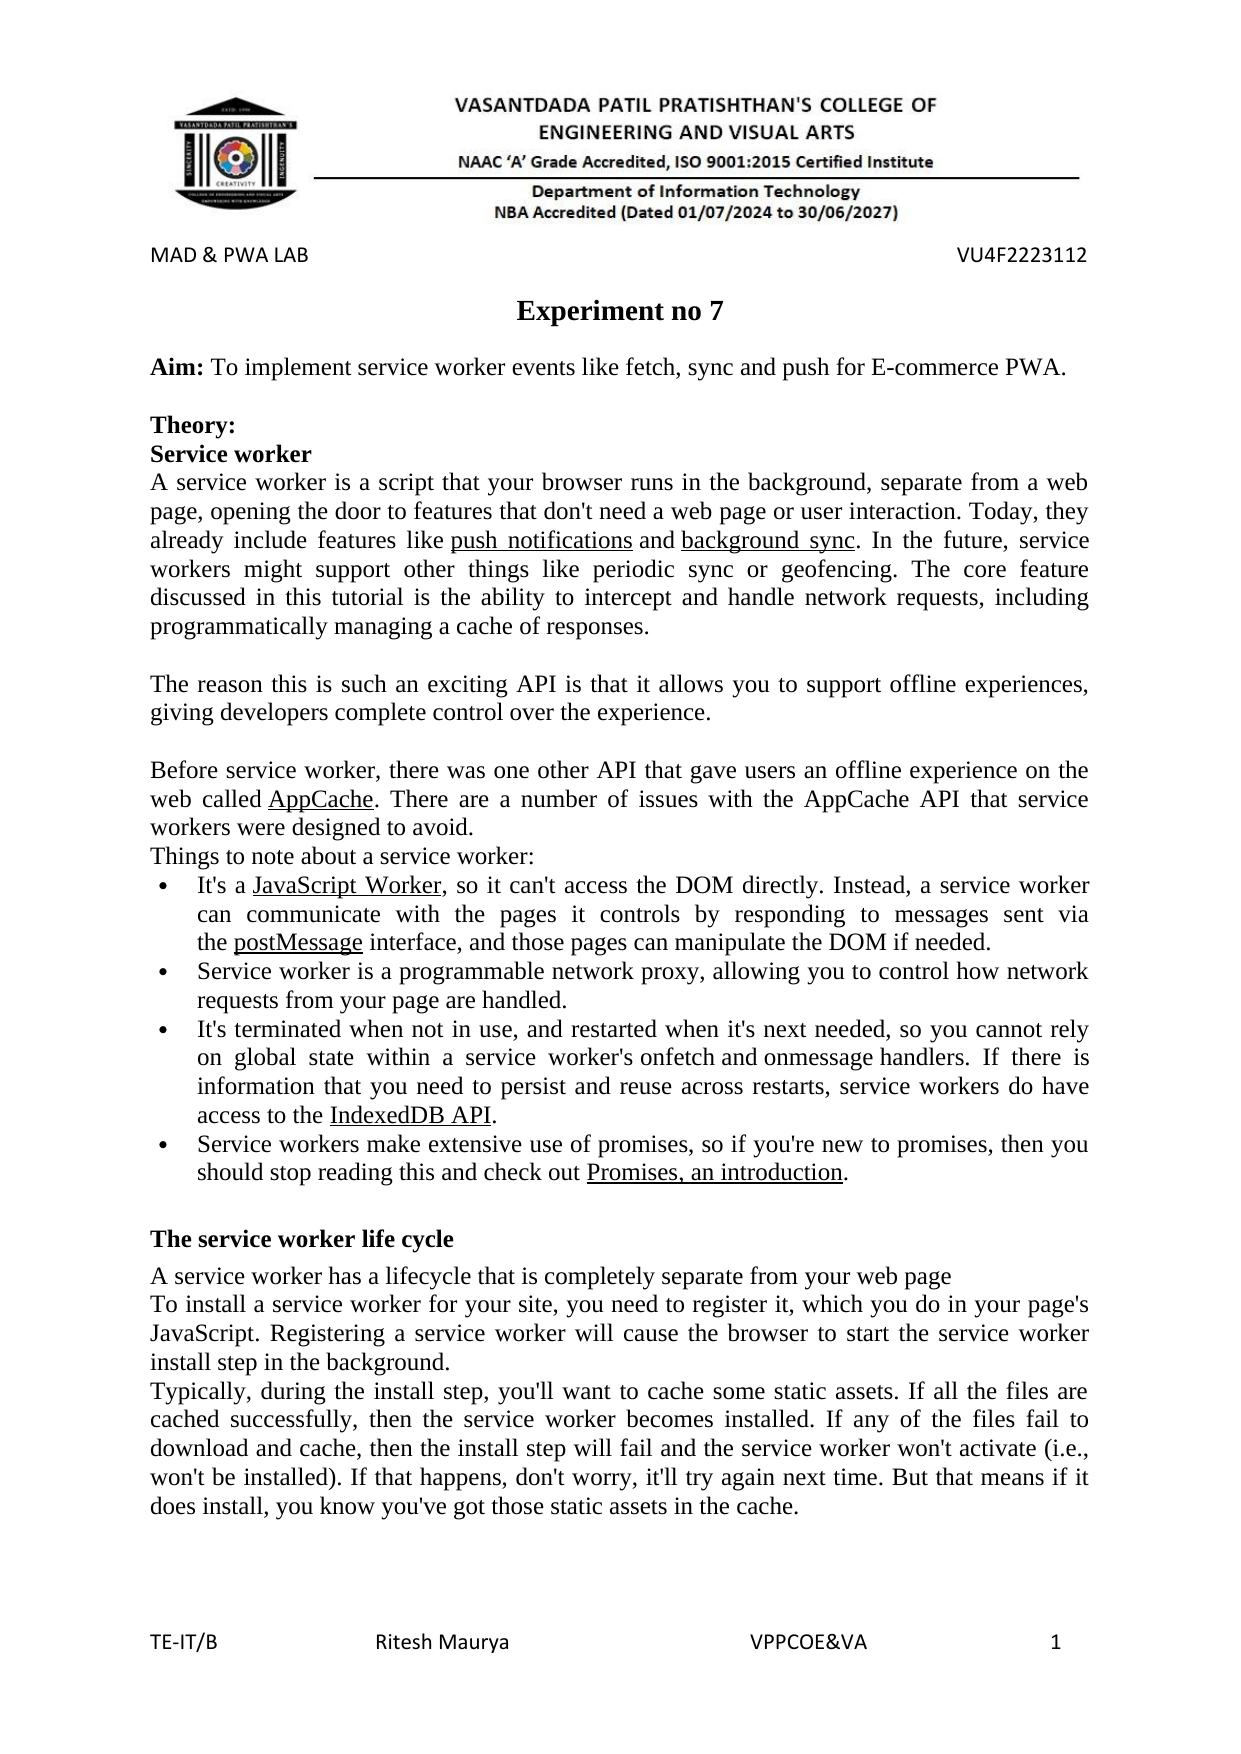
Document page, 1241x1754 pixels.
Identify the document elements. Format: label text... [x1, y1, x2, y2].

text Before service worker, there was one other API that gave users an offline experience on the web called AppCache. There are a number of issues with the AppCache API that service workers were designed to avoid. [150, 755, 1090, 841]
text The reason this is such an exciting API is that it allows you to support offline experiences, giving developers complete control over the experience. [150, 669, 1090, 726]
text A service worker is a script that your browser runs in the background, separate from a web page, opening the door to features that don't need a web page or user interaction. Today, they already include features like push notifications and background sync. In the future, service workers might support other things like periodic sync or geofencing. The core feature discussed in this tutorial is the ability to intercept and handle network requests, including programmatically managing a cache of responses. [150, 467, 1090, 640]
list It's terminated when not in use, and restarted when it's next needed, so you cannot rely on global state within a service worker's onfetch and onmessage handlers. If there is information that you need to persist and reuse across restarts, service workers do have access to the IndexedDB API. [159, 1014, 1090, 1129]
list Service worker is a programmable network proxy, allowing you to control how network requests from your page are handled. [159, 956, 1090, 1014]
text Aim: To implement service worker events like fetch, sync and push for E-commerce PWA. [150, 352, 1090, 381]
text Theory: [150, 410, 1090, 439]
text Service worker [150, 439, 1090, 467]
text Things to note about a service worker: [150, 841, 1090, 870]
text To install a service worker for your site, you need to register it, which you do in your page's JavaScript. Registering a service worker will cause the browser to start the service worker install step in the background. [150, 1289, 1090, 1376]
subtitle The service worker life cycle [150, 1224, 1090, 1252]
text Experiment no 7 [150, 293, 1090, 327]
list It's a JavaScript Worker, so it can't access the DOM directly. Instead, a service worker can communicate with the pages it controls by responding to messages sent via the postMessage interface, and those pages can manipulate the DOM if needed. [159, 870, 1090, 956]
text A service worker has a lifecycle that is completely separate from your web page [150, 1261, 1090, 1289]
picture [150, 73, 1085, 237]
text Typically, during the install step, you'll want to cache some static assets. If all the files are cached successfully, then the service worker becomes installed. If any of the files fail to download and cache, then the install step will fail and the service worker won't activate (i.e., won't be installed). If that happens, don't worry, it'll try again next time. But that means if it does install, you know you've got those static assets in the cache. [150, 1376, 1090, 1519]
list Service workers make extensive use of promises, so if you're new to promises, then you should stop reading this and check out Promises, an introduction. [159, 1129, 1090, 1186]
